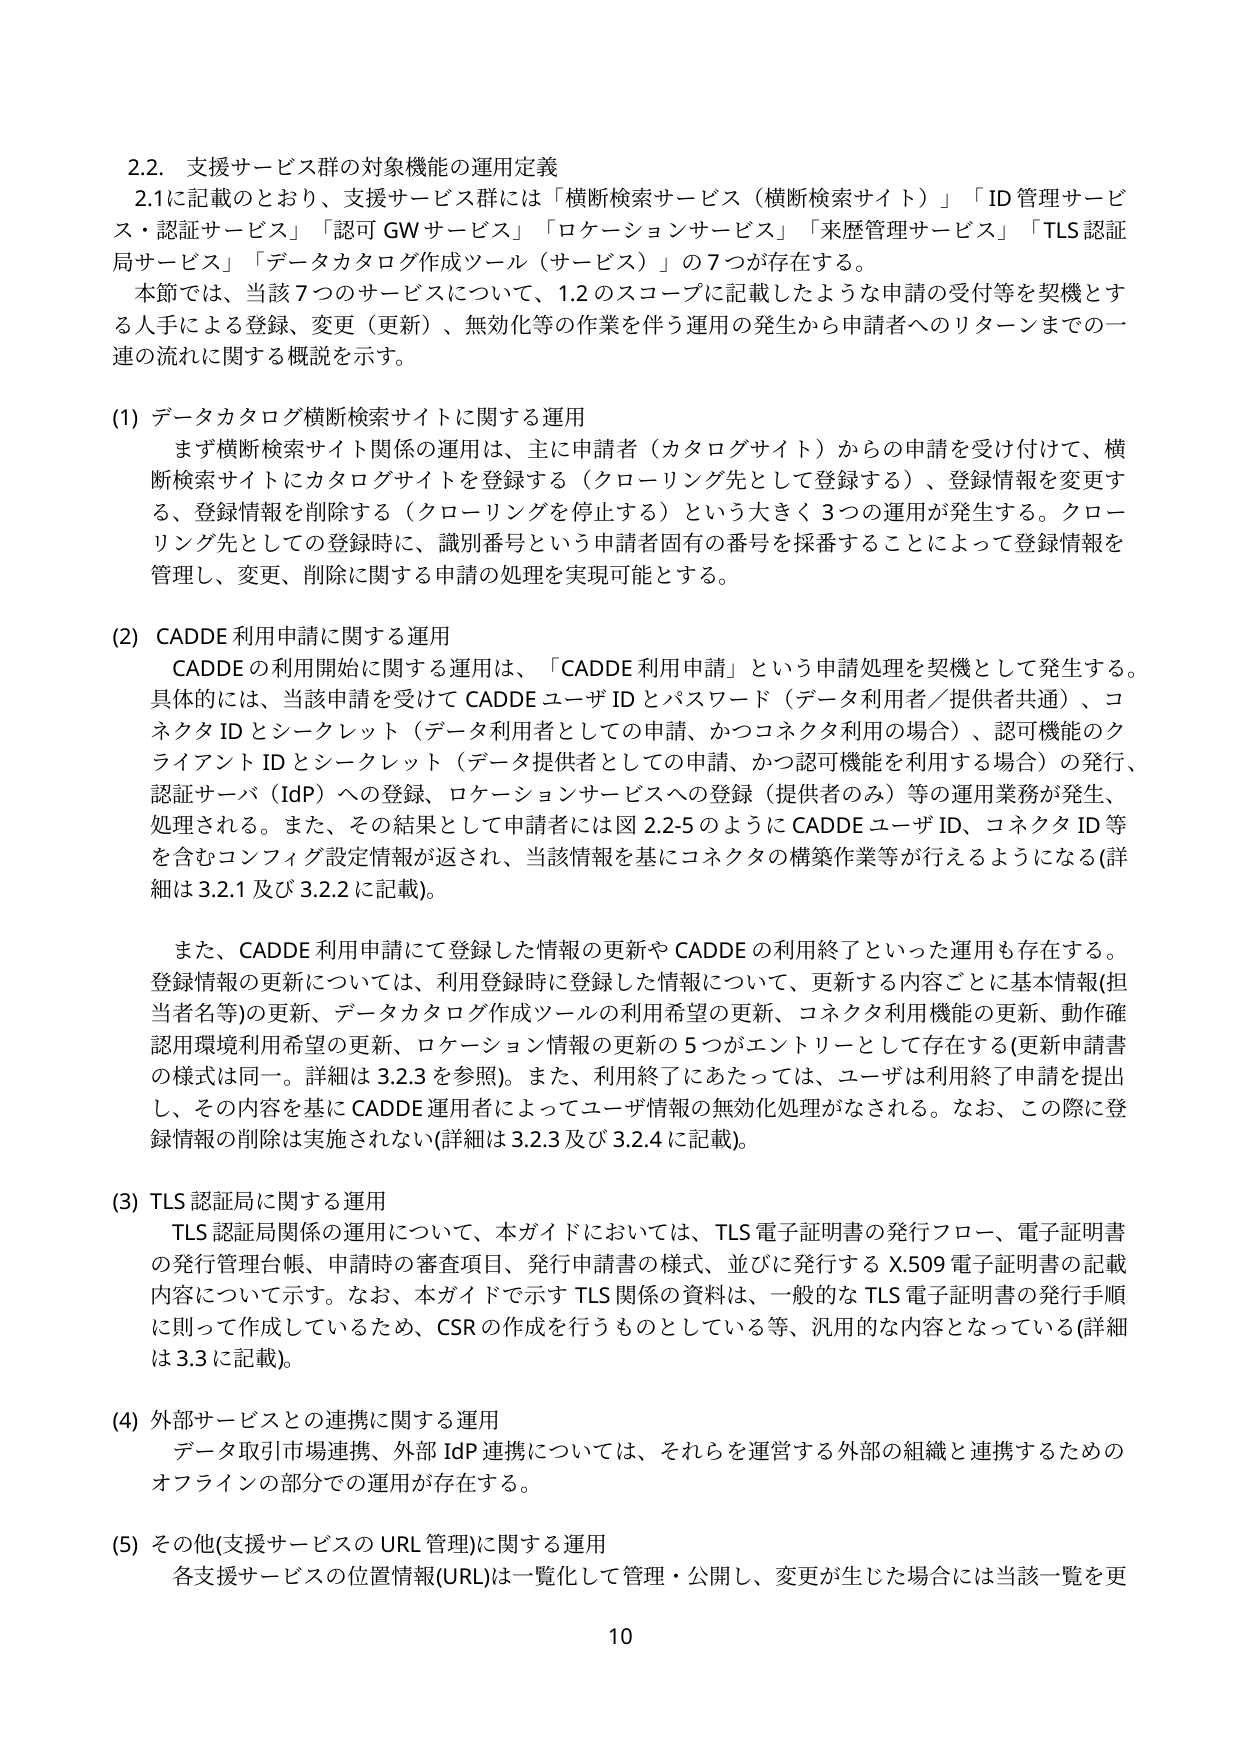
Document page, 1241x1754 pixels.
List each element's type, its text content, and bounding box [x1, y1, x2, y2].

list CADDE利用申請に関する運用 [112, 619, 1128, 651]
list データカタログ横断検索サイトに関する運用 [112, 401, 1128, 432]
text 2.1に記載のとおり、支援サービス群には「横断検索サービス（横断検索サイト）」「ID管理サービス・認証サービス」「認可GWサービス」「ロケーションサービス」「来歴管理サービス」「TLS認証局サービス」「データカタログ作成ツール（サービス）」の7つが存在する。 [112, 182, 1128, 276]
list また、CADDE利用申請にて登録した情報の更新やCADDEの利用終了といった運用も存在する。登録情報の更新については、利用登録時に登録した情報について、更新する内容ごとに基本情報(担当者名等)の更新、データカタログ作成ツールの利用希望の更新、コネクタ利用機能の更新、動作確認用環境利用希望の更新、ロケーション情報の更新の5つがエントリーとして存在する(更新申請書の様式は同一。詳細は3.2.3を参照)。また、利用終了にあたっては、ユーザは利用終了申請を提出し、その内容を基にCADDE運用者によってユーザ情報の無効化処理がなされる。なお、この際に登録情報の削除は実施されない(詳細は3.2.3及び3.2.4に記載)。 [150, 933, 1128, 1154]
list TLS認証局に関する運用 [112, 1184, 1128, 1215]
list TLS認証局関係の運用について、本ガイドにおいては、TLS電子証明書の発行フロー、電子証明書の発行管理台帳、申請時の審査項目、発行申請書の様式、並びに発行するX.509電子証明書の記載内容について示す。なお、本ガイドで示すTLS関係の資料は、一般的なTLS電子証明書の発行手順に則って作成しているため、CSRの作成を行うものとしている等、汎用的な内容となっている(詳細は3.3に記載)。 [150, 1215, 1128, 1373]
list まず横断検索サイト関係の運用は、主に申請者（カタログサイト）からの申請を受け付けて、横断検索サイトにカタログサイトを登録する（クローリング先として登録する）、登録情報を変更する、登録情報を削除する（クローリングを停止する）という大きく3つの運用が発生する。クローリング先としての登録時に、識別番号という申請者固有の番号を採番することによって登録情報を管理し、変更、削除に関する申請の処理を実現可能とする。 [150, 432, 1128, 589]
text 本節では、当該7つのサービスについて、1.2のスコープに記載したような申請の受付等を契機とする人手による登録、変更（更新）、無効化等の作業を伴う運用の発生から申請者へのリターンまでの一連の流れに関する概説を示す。 [112, 276, 1128, 371]
subtitle 支援サービス群の対象機能の運用定義 [127, 150, 1128, 182]
list その他(支援サービスのURL管理)に関する運用 [112, 1527, 1128, 1559]
list データ取引市場連携、外部IdP連携については、それらを運営する外部の組織と連携するためのオフラインの部分での運用が存在する。 [150, 1434, 1128, 1498]
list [150, 1559, 1128, 1591]
list 外部サービスとの連携に関する運用 [112, 1403, 1128, 1434]
